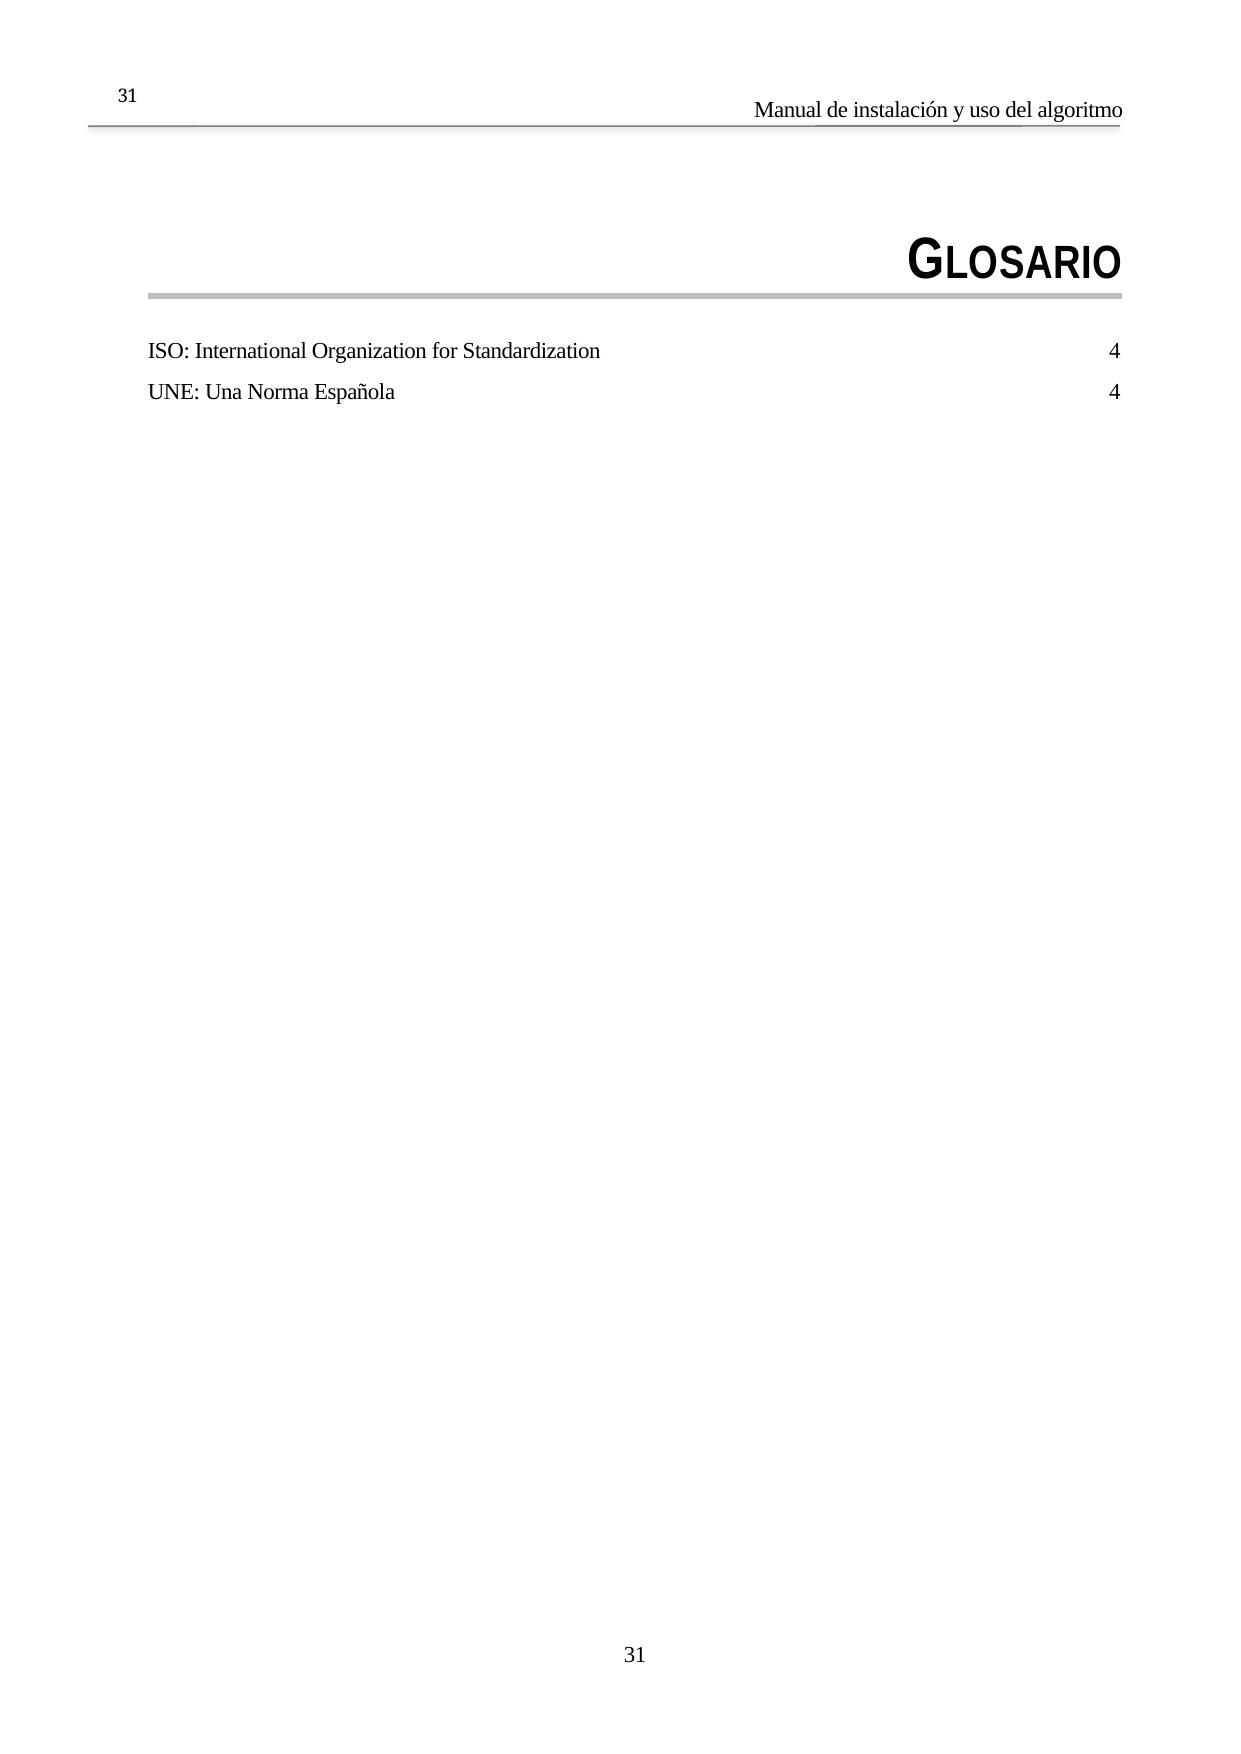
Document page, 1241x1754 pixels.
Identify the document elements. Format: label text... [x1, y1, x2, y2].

text UNE: Una Norma Española 4 [148, 378, 1122, 404]
text ISO: International Organization for Standardization 4 [148, 336, 1122, 365]
subtitle Glosario [148, 224, 1122, 293]
